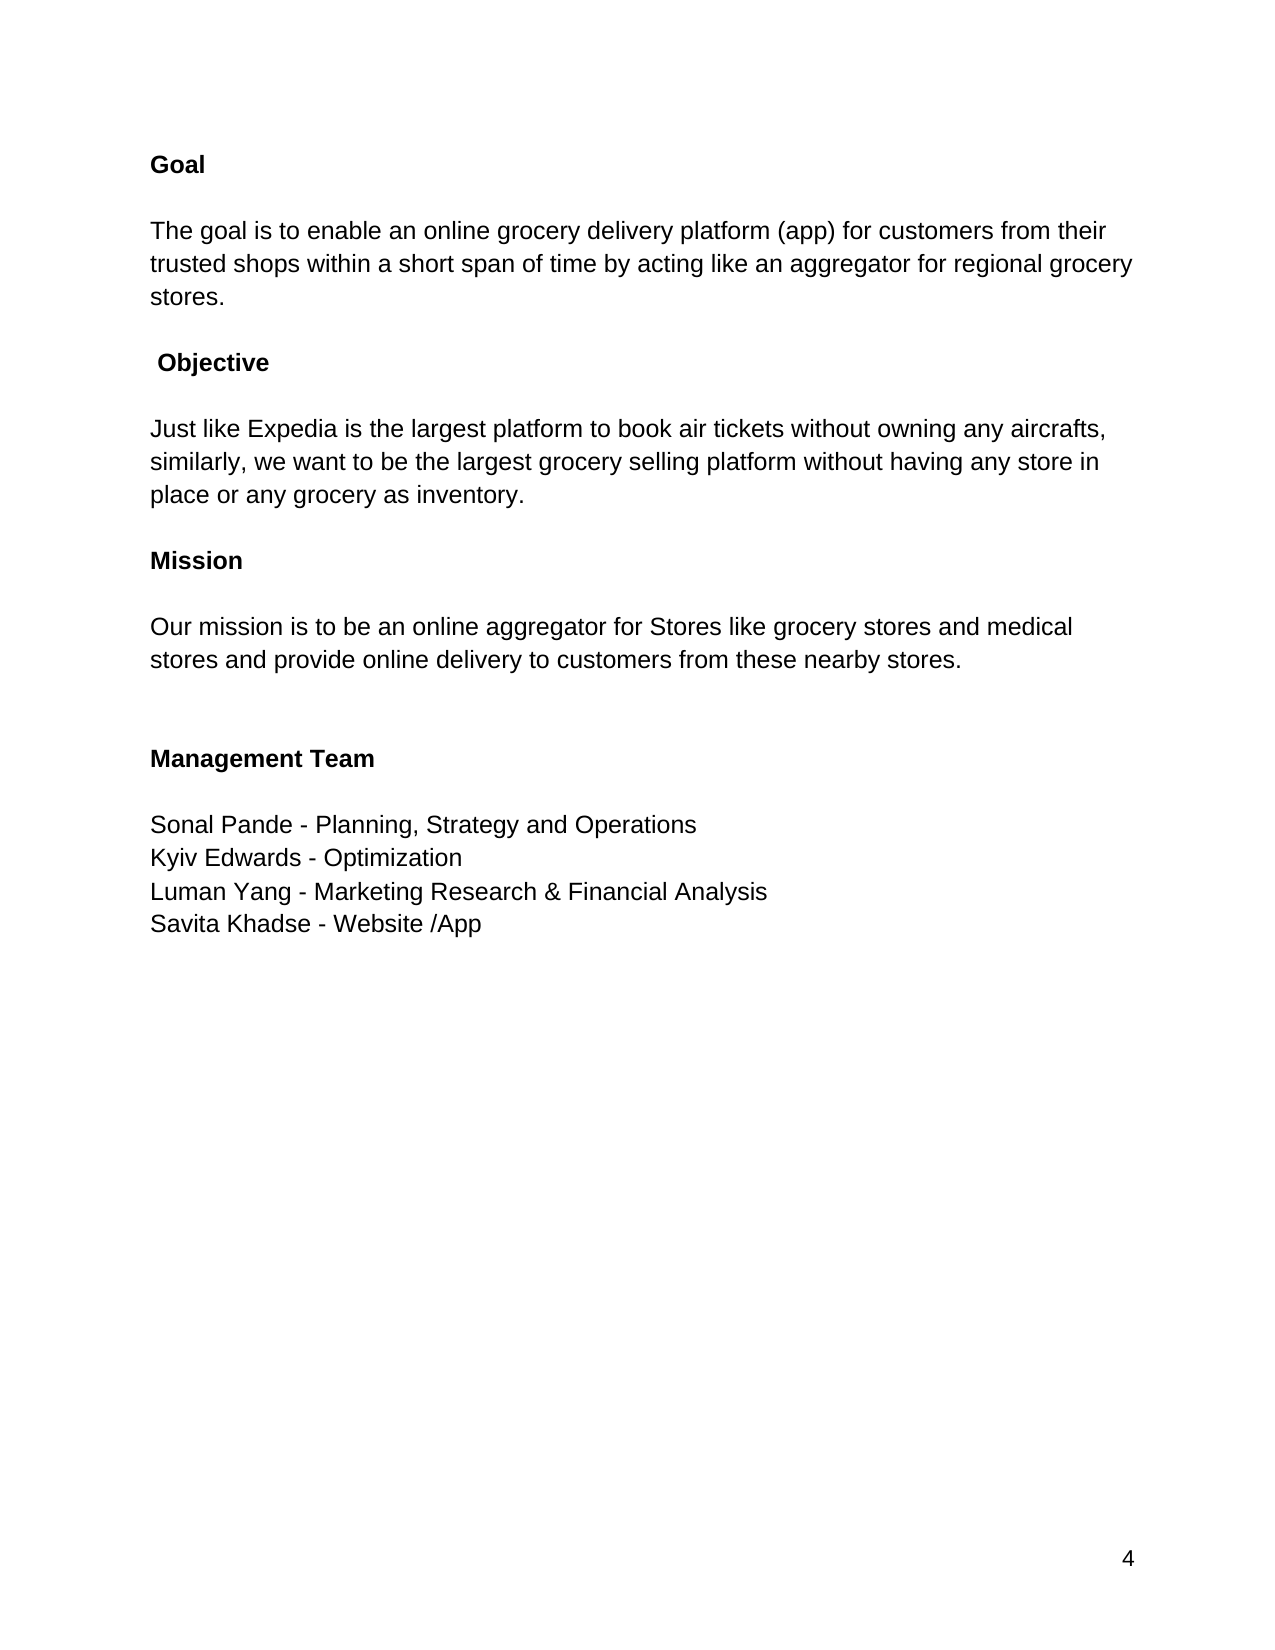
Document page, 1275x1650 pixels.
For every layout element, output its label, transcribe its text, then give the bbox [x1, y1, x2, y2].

text Mission [150, 546, 1134, 575]
text The goal is to enable an online grocery delivery platform (app) for customers from their trusted shops within a short span of time by acting like an aggregator for regional grocery stores. [150, 216, 1134, 311]
text Kyiv Edwards - Optimization [150, 843, 1134, 872]
text Luman Yang - Marketing Research & Financial Analysis [150, 876, 1134, 905]
text Our mission is to be an online aggregator for Stores like grocery stores and medical stores and provide online delivery to customers from these nearby stores. [150, 612, 1134, 674]
text Savita Khadse - Website /App [150, 909, 1134, 938]
text Goal [150, 150, 1134, 179]
text Objective [150, 348, 1134, 377]
text Management Team [150, 744, 1134, 773]
text Sonal Pande - Planning, Strategy and Operations [150, 810, 1134, 839]
text Just like Expedia is the largest platform to book air tickets without owning any aircrafts, similarly, we want to be the largest grocery selling platform without having any store in place or any grocery as inventory. [150, 414, 1134, 509]
